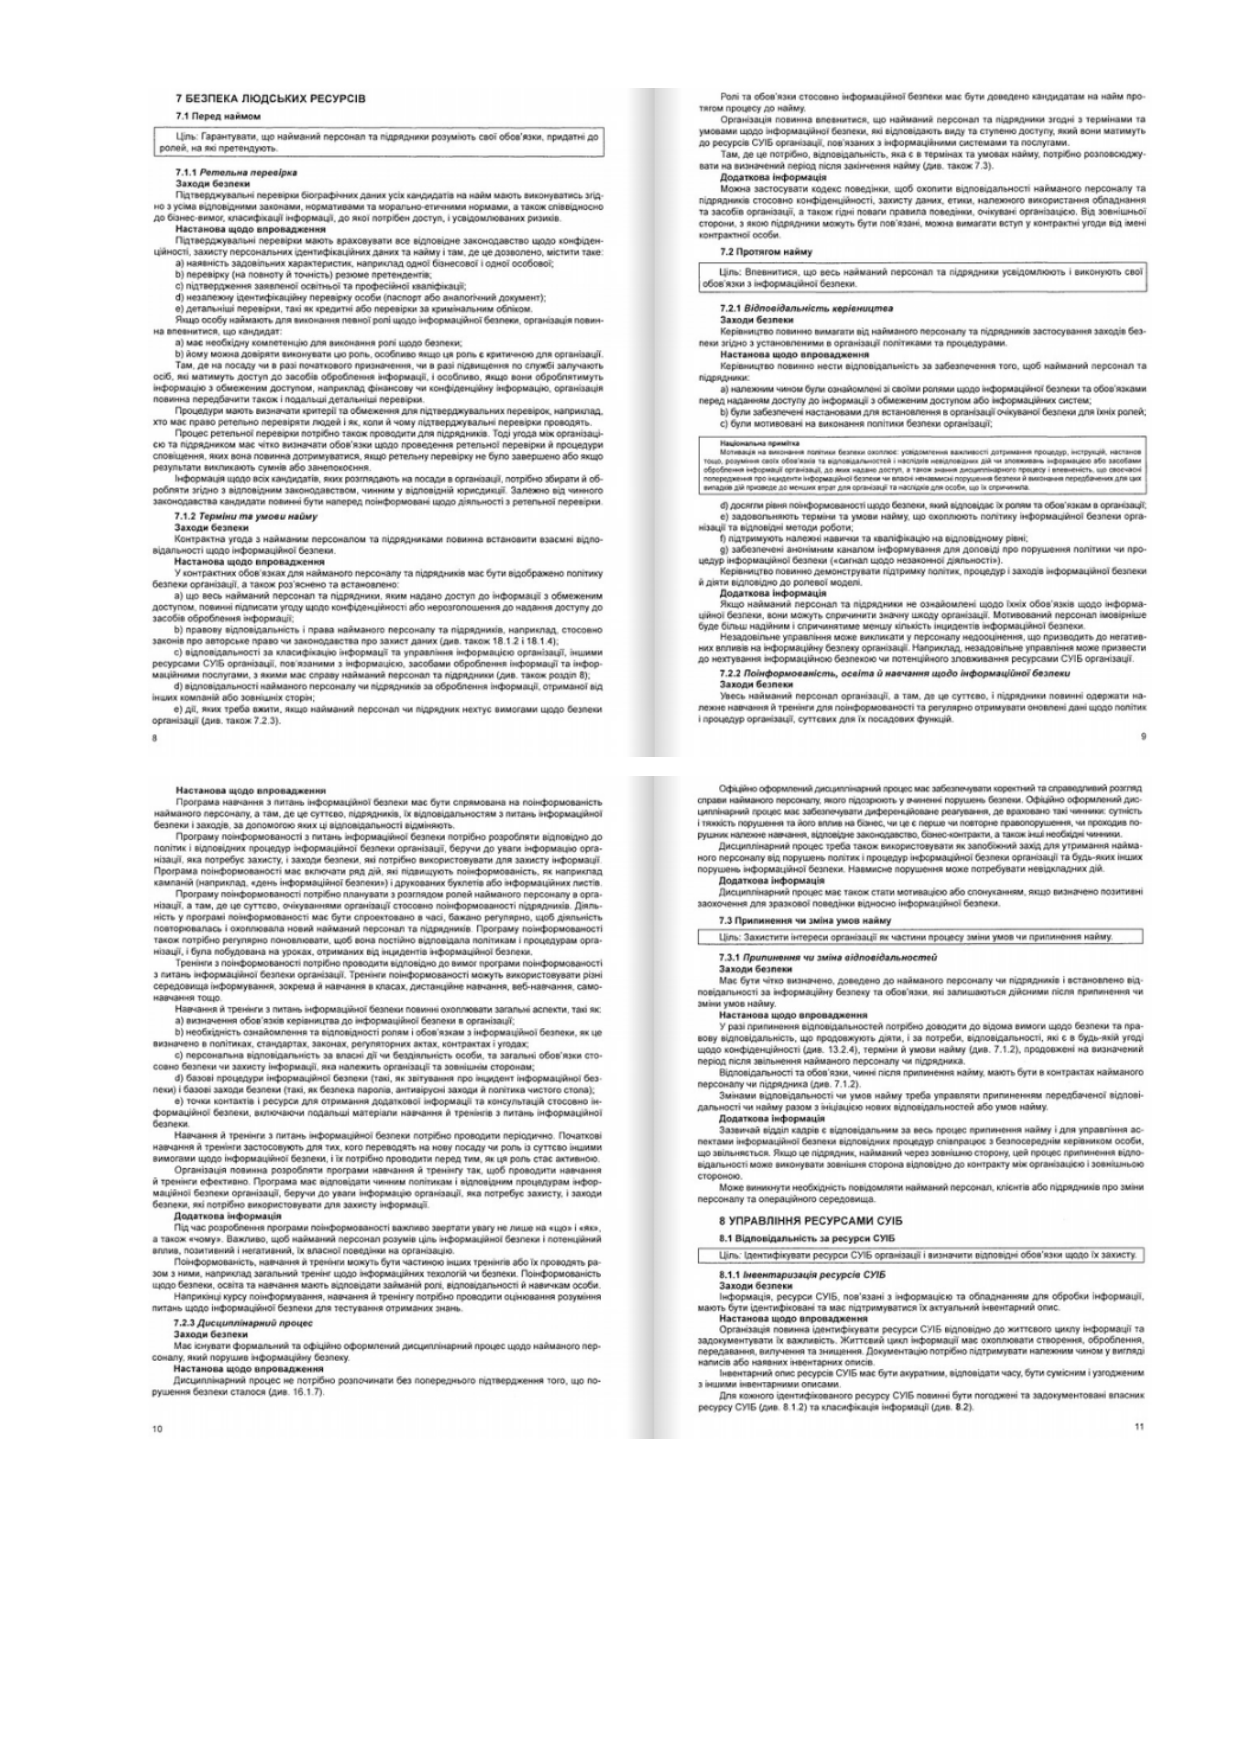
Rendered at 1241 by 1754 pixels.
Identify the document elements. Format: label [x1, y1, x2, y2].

picture [147, 776, 1152, 1439]
picture [147, 88, 1152, 757]
